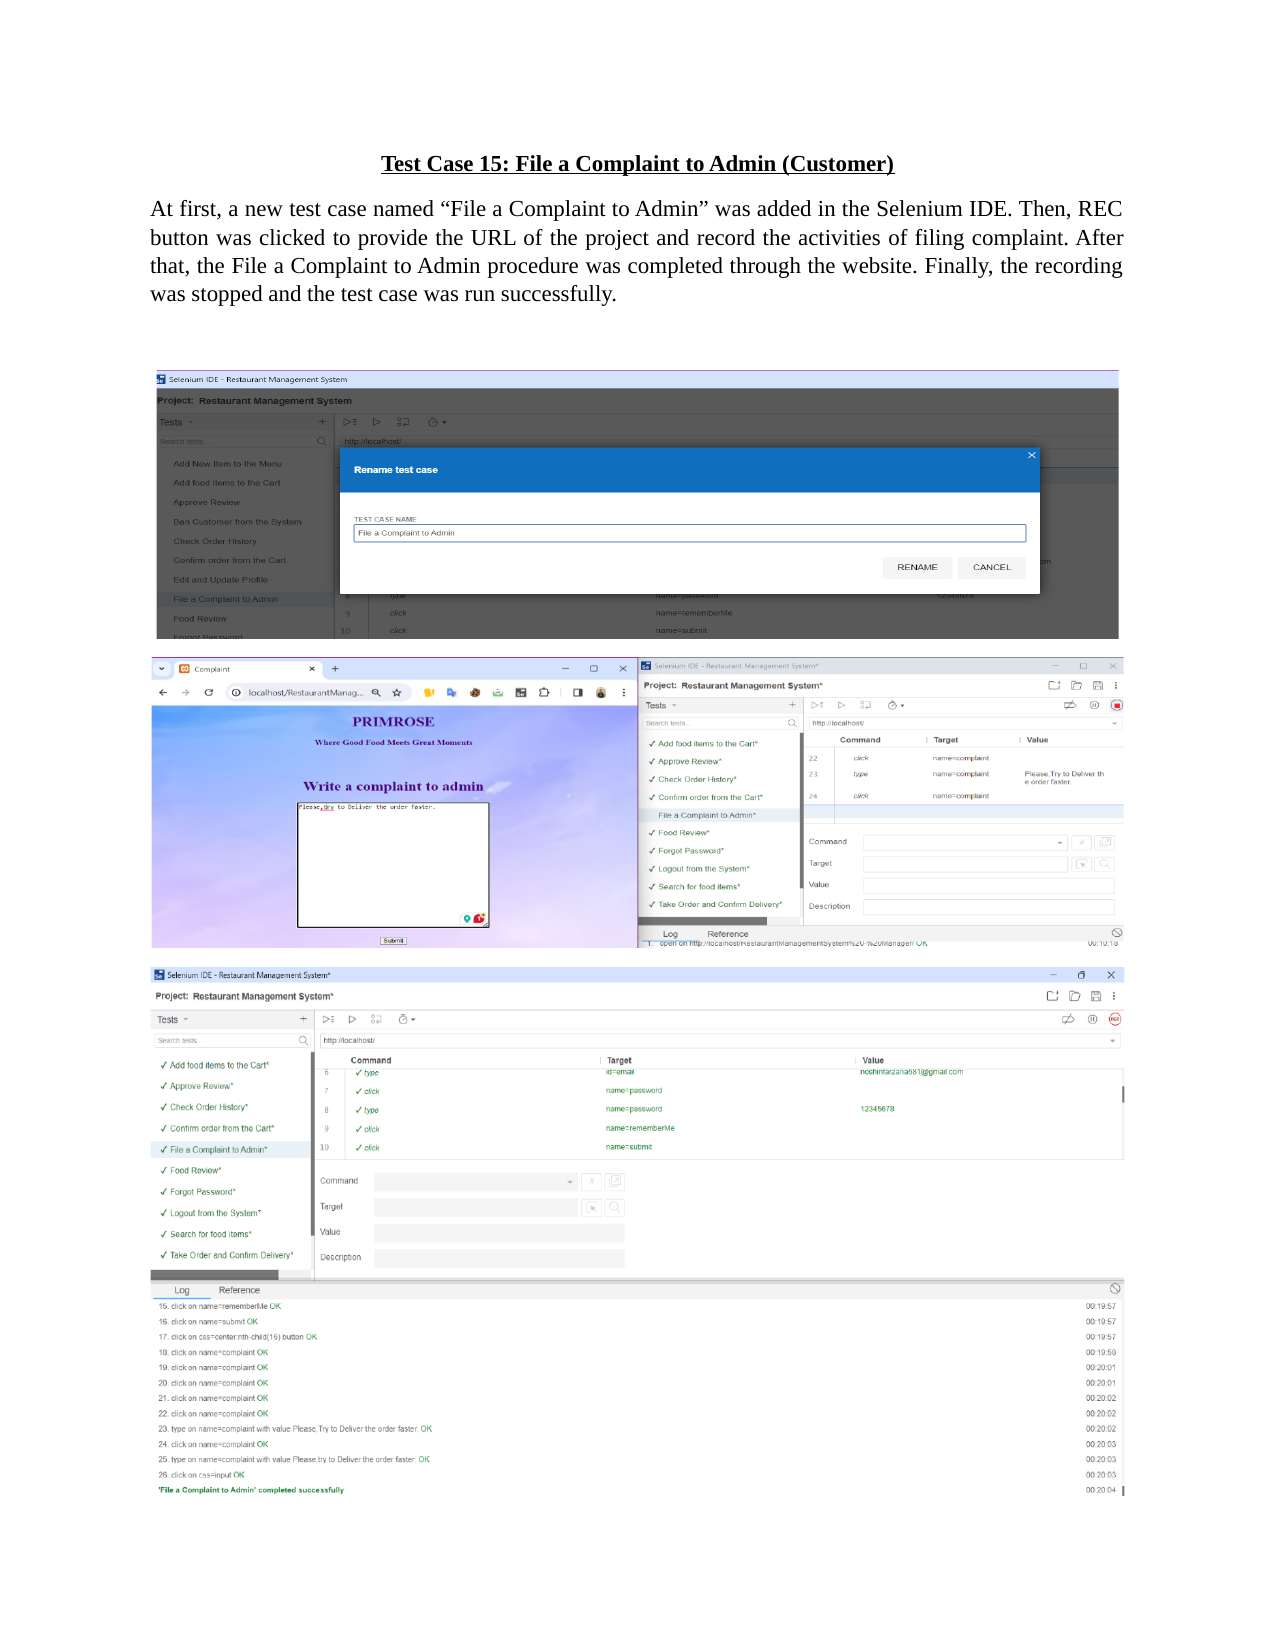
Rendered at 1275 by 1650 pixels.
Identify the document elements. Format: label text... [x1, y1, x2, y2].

picture [151, 657, 1124, 948]
picture [150, 967, 1125, 1496]
picture [156, 370, 1119, 639]
text Test Case 15: File a Complaint to Admin (Customer) [150, 150, 1125, 176]
text At first, a new test case named “File a Complaint to Admin” was added in the Selenium IDE. Then, REC button was clicked to provide the URL of the project and record the activities of filing complaint. After that, the File a Complaint to Admin procedure was completed through the website. Finally, the recording was stopped and the test case was run successfully. [150, 195, 1125, 307]
